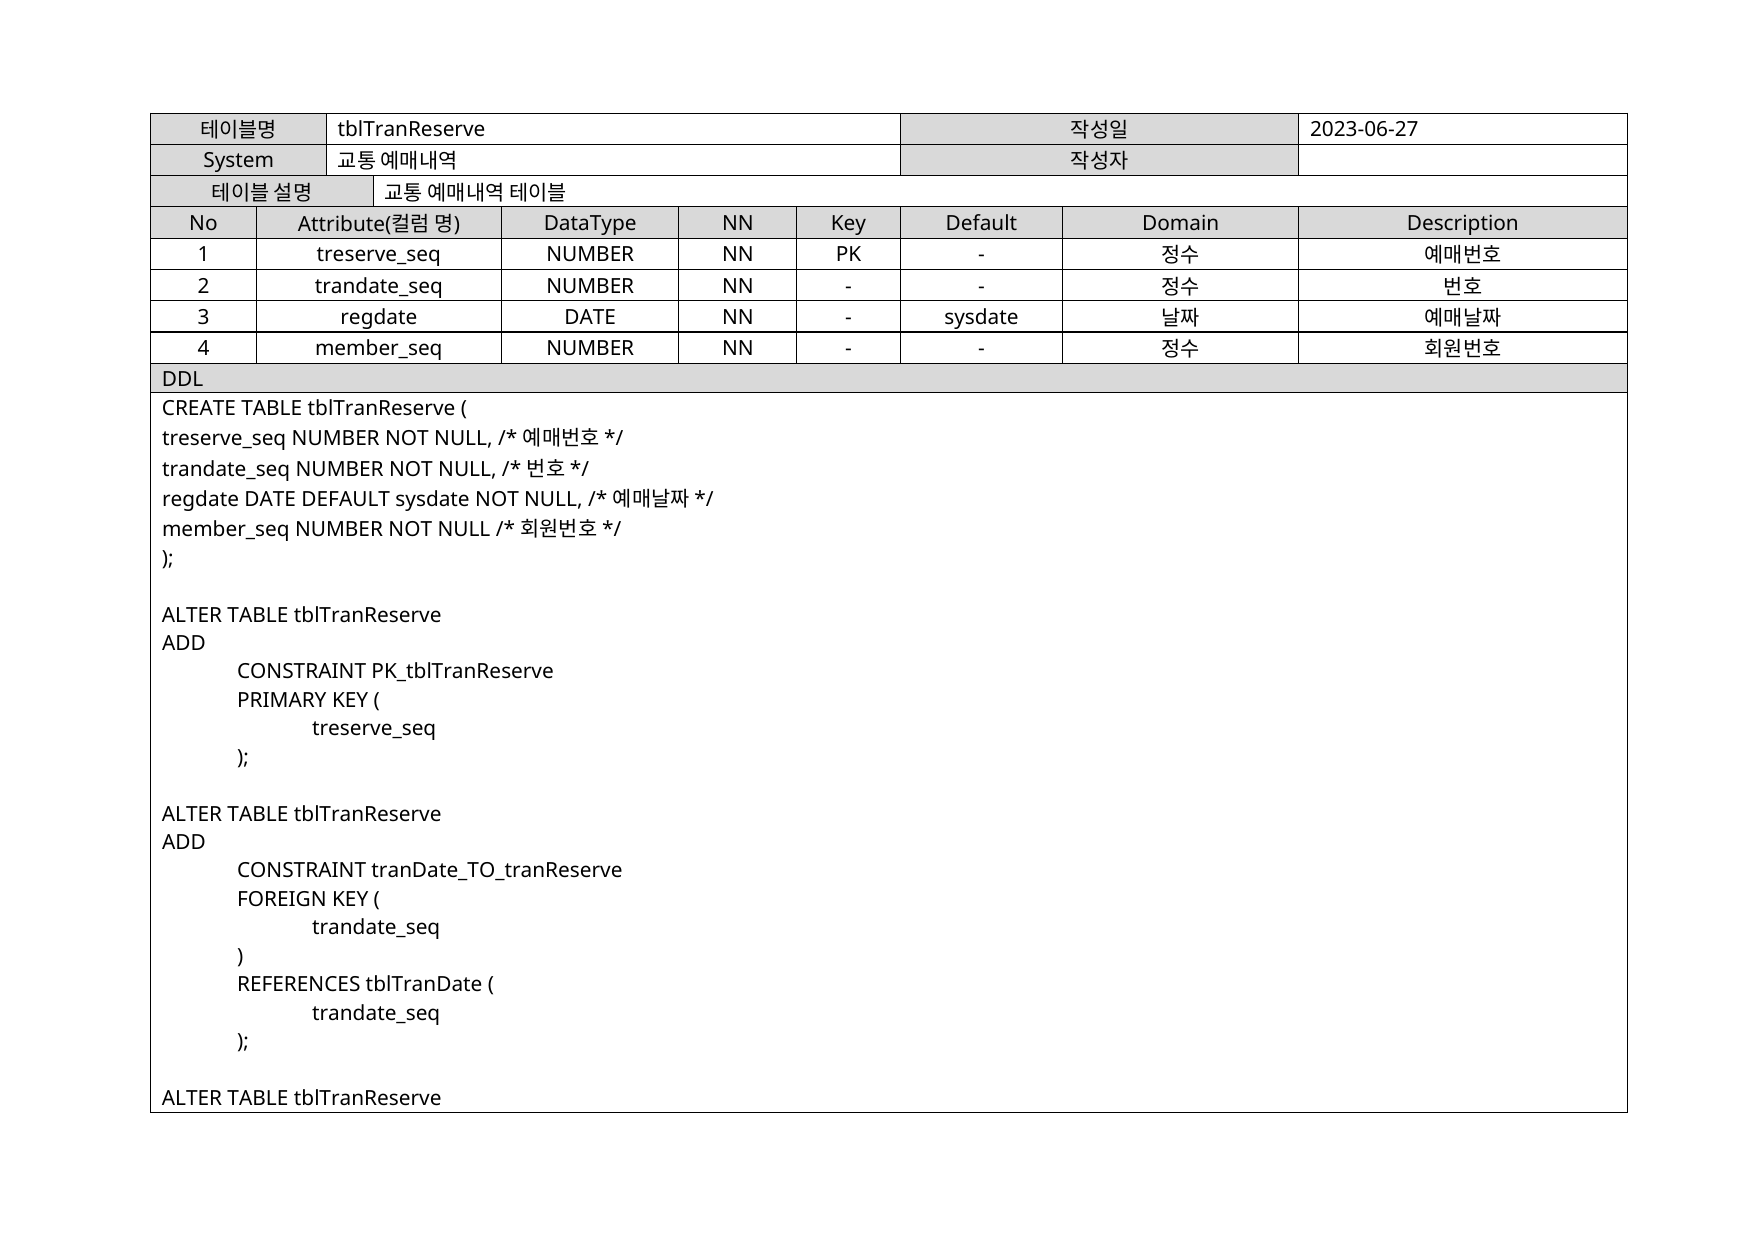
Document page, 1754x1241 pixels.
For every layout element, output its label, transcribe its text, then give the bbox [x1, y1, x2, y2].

table_cell 정수 [1063, 333, 1298, 363]
table_cell trandate_seq [257, 270, 501, 300]
table_cell - [797, 301, 900, 331]
table_cell 교통 예매내역 [327, 145, 900, 175]
table_header 2023-06-27 [1299, 114, 1627, 144]
table_cell NUMBER [502, 239, 678, 269]
table_cell DATE [502, 301, 678, 331]
table_cell [1299, 145, 1627, 175]
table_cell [151, 393, 1627, 1112]
table_cell 날짜 [1063, 301, 1298, 331]
table_cell 정수 [1063, 239, 1298, 269]
table_cell Default [901, 207, 1062, 238]
table_cell NN [679, 270, 796, 300]
table_cell NN [679, 301, 796, 331]
table_cell - [901, 333, 1062, 363]
table_cell No [151, 207, 256, 238]
table_cell NN [679, 239, 796, 269]
table_header 테이블명 [151, 114, 326, 144]
table_cell 예매날짜 [1299, 301, 1627, 331]
table_cell 작성자 [901, 145, 1298, 175]
table_cell - [901, 270, 1062, 300]
table_cell 번호 [1299, 270, 1627, 300]
table_cell NN [679, 333, 796, 363]
table_cell 회원번호 [1299, 333, 1627, 363]
table_cell - [797, 270, 900, 300]
table_header tblTranReserve [327, 114, 900, 144]
table_cell Description [1299, 207, 1627, 238]
table_cell 2 [151, 270, 256, 300]
table_cell DDL [151, 364, 1627, 392]
table_cell regdate [257, 301, 501, 331]
table_cell 4 [151, 333, 256, 363]
table_cell - [797, 333, 900, 363]
table_cell member_seq [257, 333, 501, 363]
table_cell Attribute(컬럼 명) [257, 207, 501, 238]
table_cell NN [679, 207, 796, 238]
table_cell Domain [1063, 207, 1298, 238]
table_cell sysdate [901, 301, 1062, 331]
table_cell System [151, 145, 326, 175]
table_cell 예매번호 [1299, 239, 1627, 269]
table_cell 정수 [1063, 270, 1298, 300]
table_cell treserve_seq [257, 239, 501, 269]
table_cell DataType [502, 207, 678, 238]
table_cell 1 [151, 239, 256, 269]
table_cell PK [797, 239, 900, 269]
table_cell 교통 예매내역 테이블 [374, 176, 1627, 206]
table_cell NUMBER [502, 270, 678, 300]
table_cell 3 [151, 301, 256, 331]
table_header 작성일 [901, 114, 1298, 144]
table_cell - [901, 239, 1062, 269]
table_cell 테이블 설명 [151, 176, 373, 206]
table_cell Key [797, 207, 900, 238]
table_cell NUMBER [502, 333, 678, 363]
